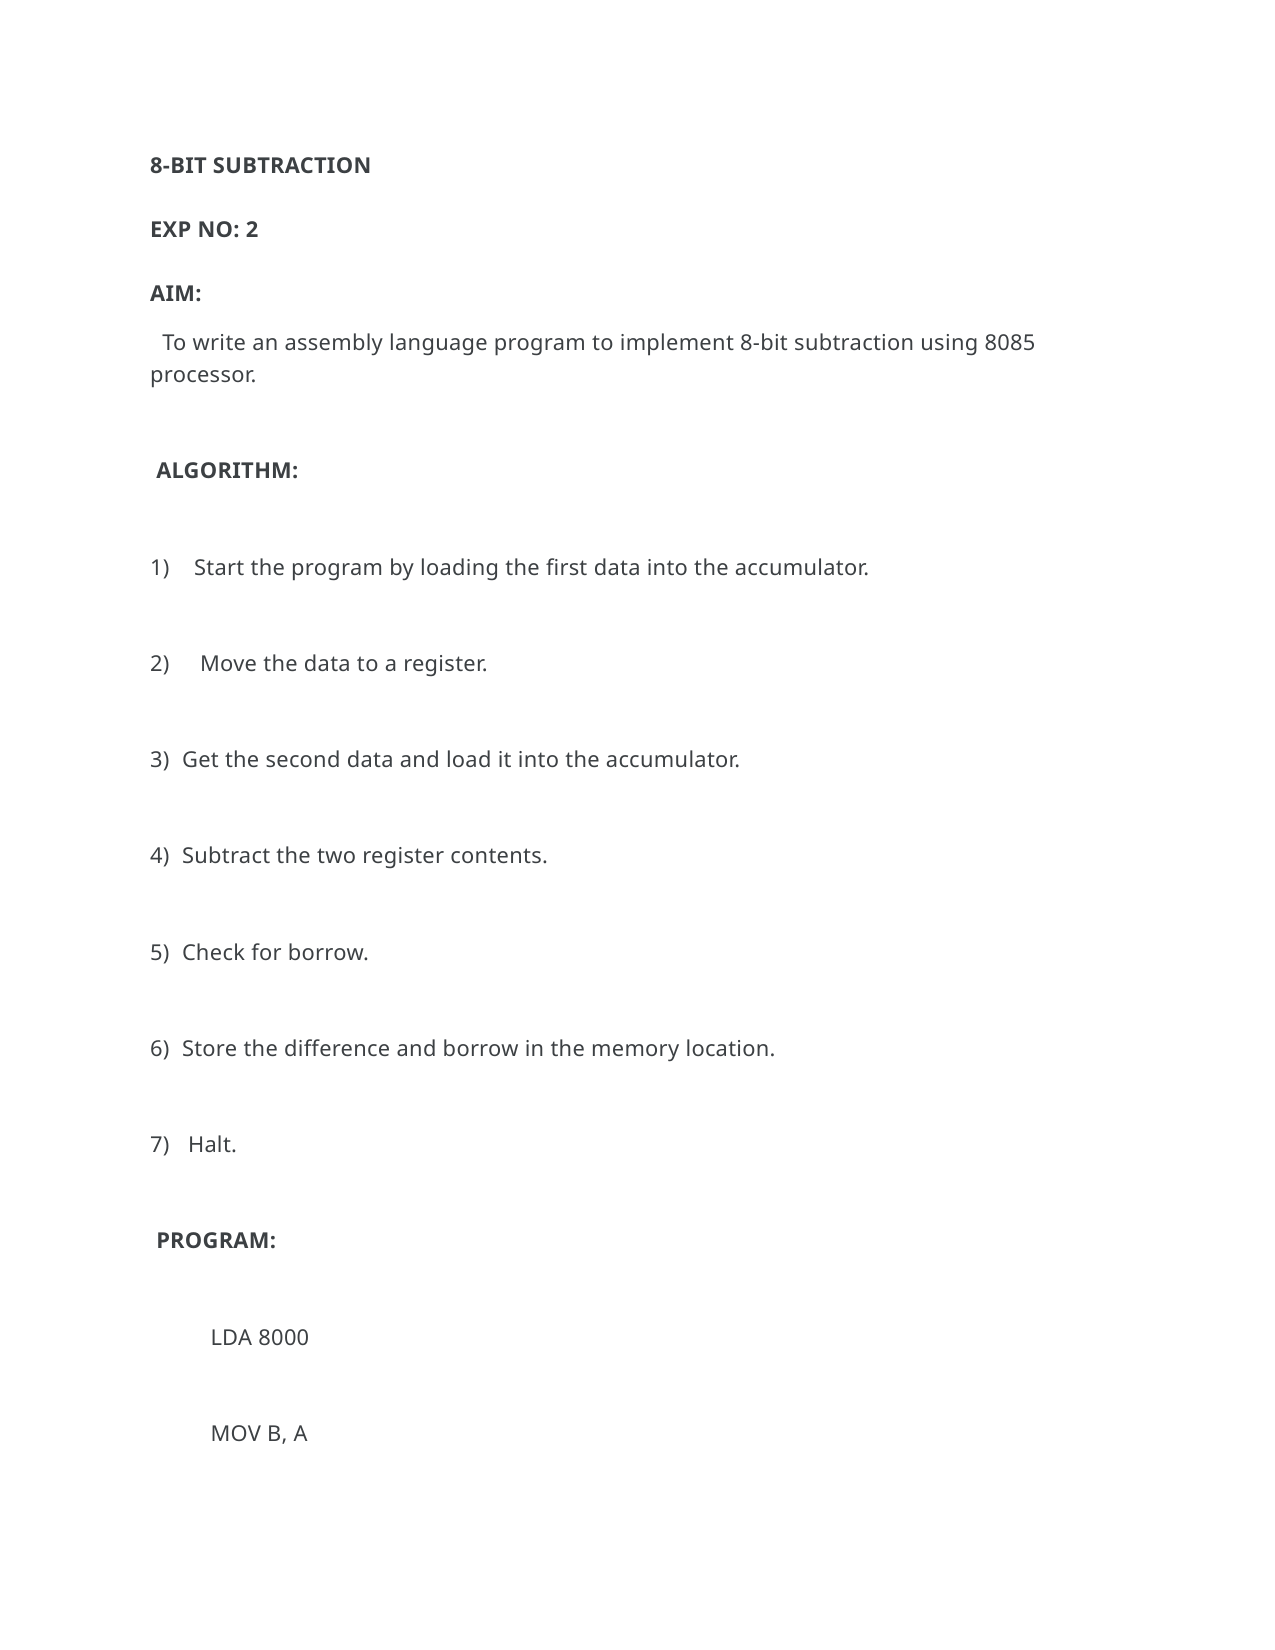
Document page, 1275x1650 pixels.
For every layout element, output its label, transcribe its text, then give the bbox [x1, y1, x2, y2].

text 8-BIT SUBTRACTION EXP NO: 2 AIM: [150, 150, 1125, 308]
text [150, 327, 1125, 1480]
